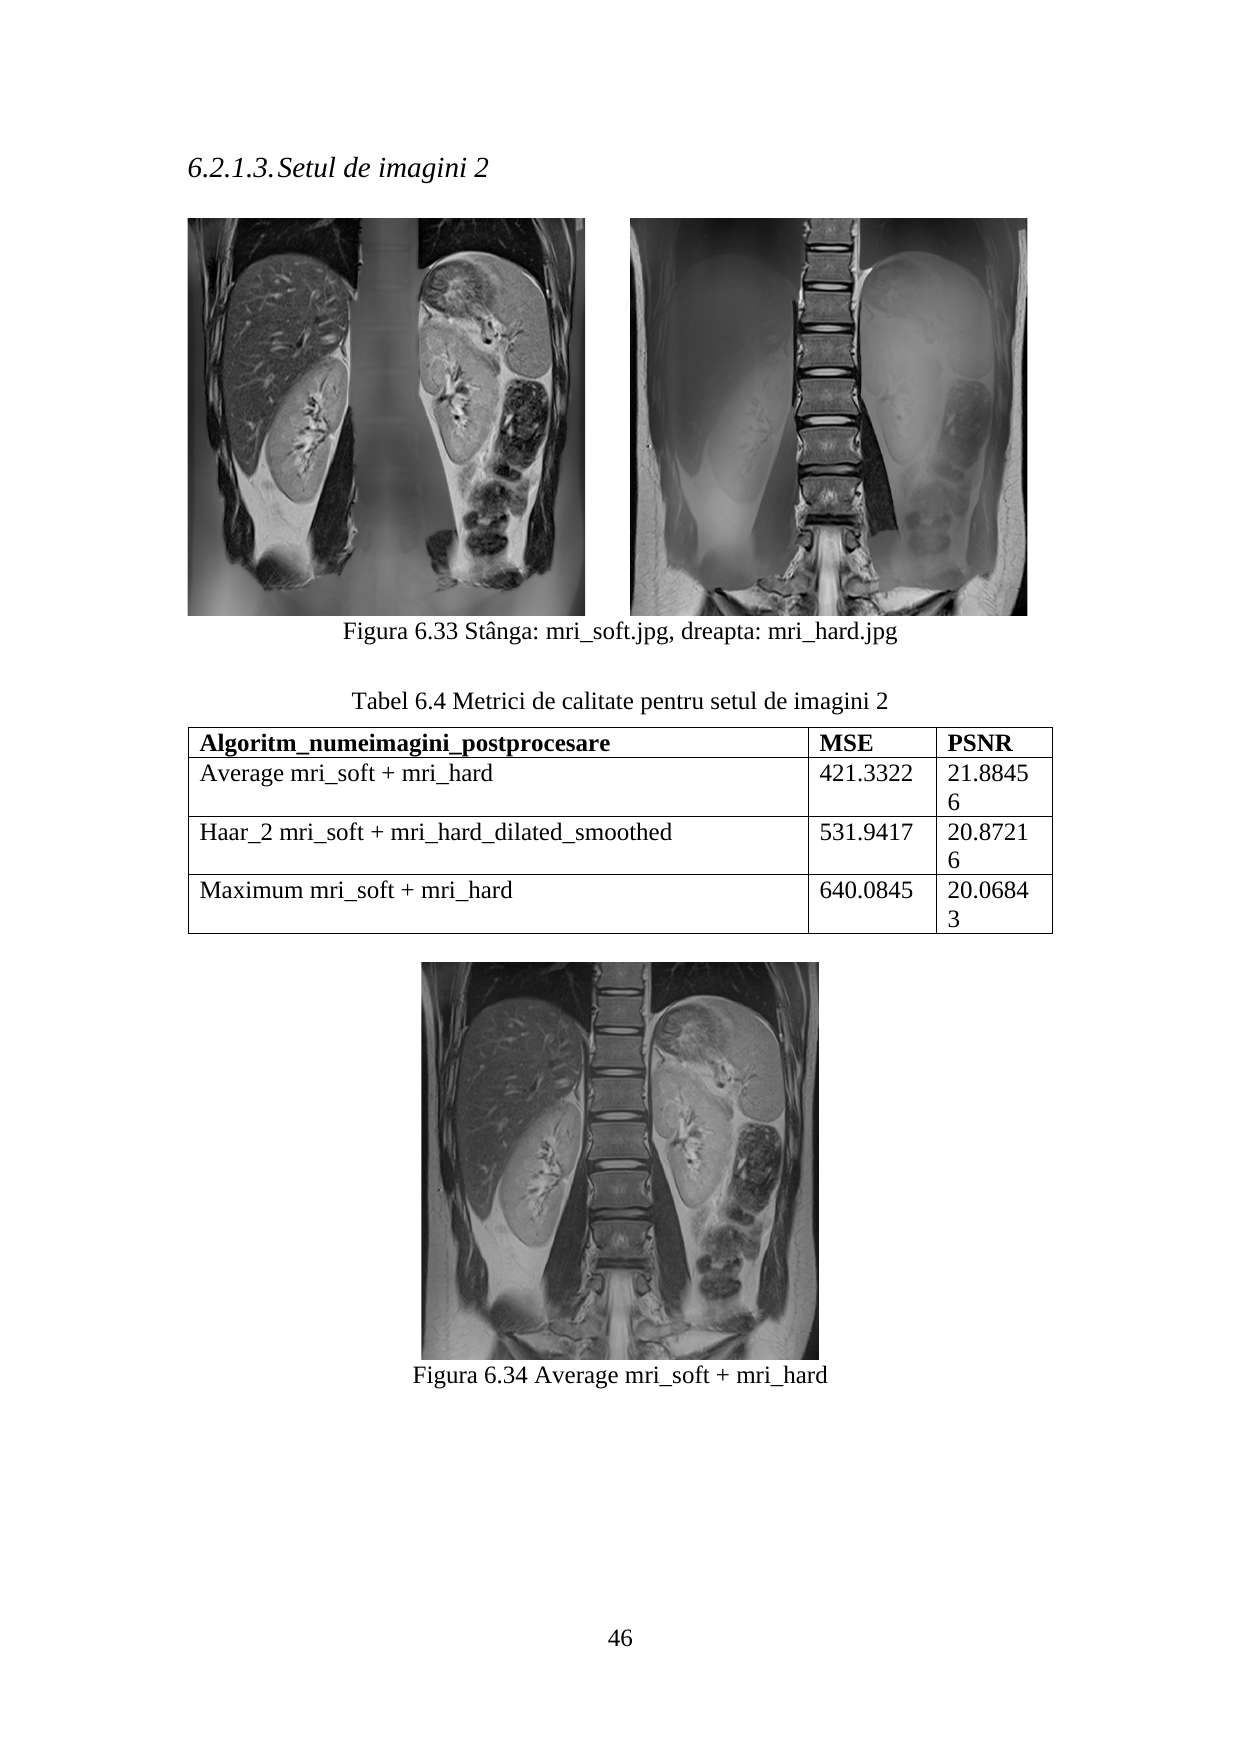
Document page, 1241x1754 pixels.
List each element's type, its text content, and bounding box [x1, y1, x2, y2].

table_cell 421.3322 [809, 758, 936, 816]
table_cell 20.06843 [937, 875, 1052, 933]
table_cell 21.88456 [937, 758, 1052, 816]
table_cell Average mri_soft + mri_hard [189, 758, 808, 816]
table_header MSE [809, 728, 936, 757]
table_header Algoritm_numeimagini_postprocesare [189, 728, 808, 757]
picture [630, 218, 1028, 616]
table_cell 531.9417 [809, 817, 936, 874]
table_cell 640.0845 [809, 875, 936, 933]
table_header PSNR [937, 728, 1052, 757]
picture [187, 218, 586, 616]
subtitle Setul de imagini 2 [187, 150, 1053, 183]
text Tabel 6.4 Metrici de calitate pentru setul de imagini 2 [187, 686, 1053, 715]
picture [421, 962, 819, 1360]
table_cell 20.87216 [937, 817, 1052, 874]
table_cell Haar_2 mri_soft + mri_hard_dilated_smoothed [189, 817, 808, 874]
table_cell Maximum mri_soft + mri_hard [189, 875, 808, 933]
